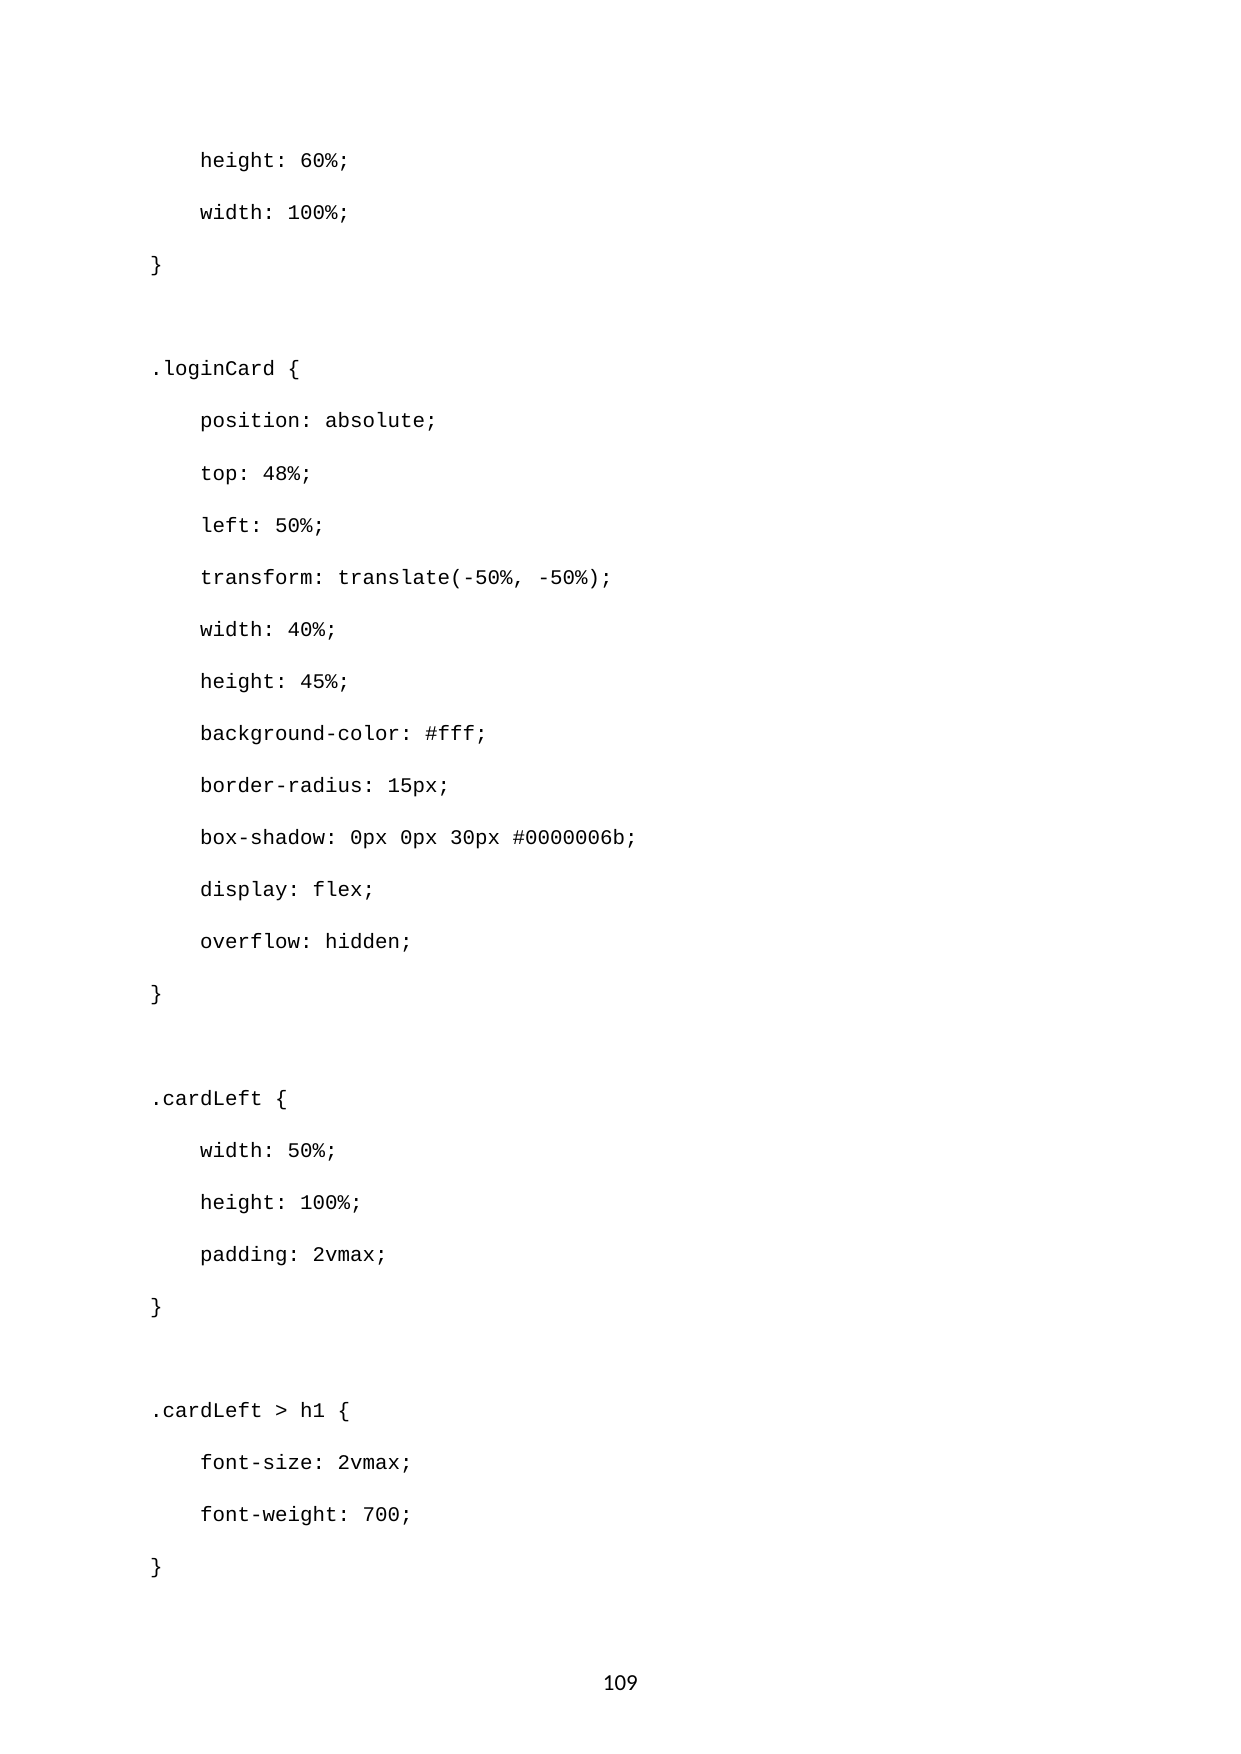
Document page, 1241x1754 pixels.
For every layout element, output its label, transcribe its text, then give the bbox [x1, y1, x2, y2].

text left: 50%; [150, 514, 1090, 538]
text width: 40%; [150, 619, 1090, 642]
text width: 100%; [150, 202, 1090, 226]
text } [150, 983, 1090, 1007]
text overflow: hidden; [150, 931, 1090, 955]
text } [150, 1556, 1090, 1580]
text height: 100%; [150, 1192, 1090, 1215]
text } [150, 254, 1090, 278]
text .cardLeft { [150, 1087, 1090, 1111]
text .loginCard { [150, 358, 1090, 382]
text font-size: 2vmax; [150, 1452, 1090, 1476]
text box-shadow: 0px 0px 30px #0000006b; [150, 827, 1090, 851]
text display: flex; [150, 879, 1090, 903]
text position: absolute; [150, 410, 1090, 434]
text width: 50%; [150, 1139, 1090, 1163]
text background-color: #fff; [150, 723, 1090, 747]
text .cardLeft > h1 { [150, 1400, 1090, 1424]
text } [150, 1296, 1090, 1319]
text transform: translate(-50%, -50%); [150, 567, 1090, 590]
text padding: 2vmax; [150, 1244, 1090, 1267]
text height: 45%; [150, 671, 1090, 694]
text height: 60%; [150, 150, 1090, 174]
text border-radius: 15px; [150, 775, 1090, 799]
text top: 48%; [150, 462, 1090, 486]
text font-weight: 700; [150, 1504, 1090, 1528]
